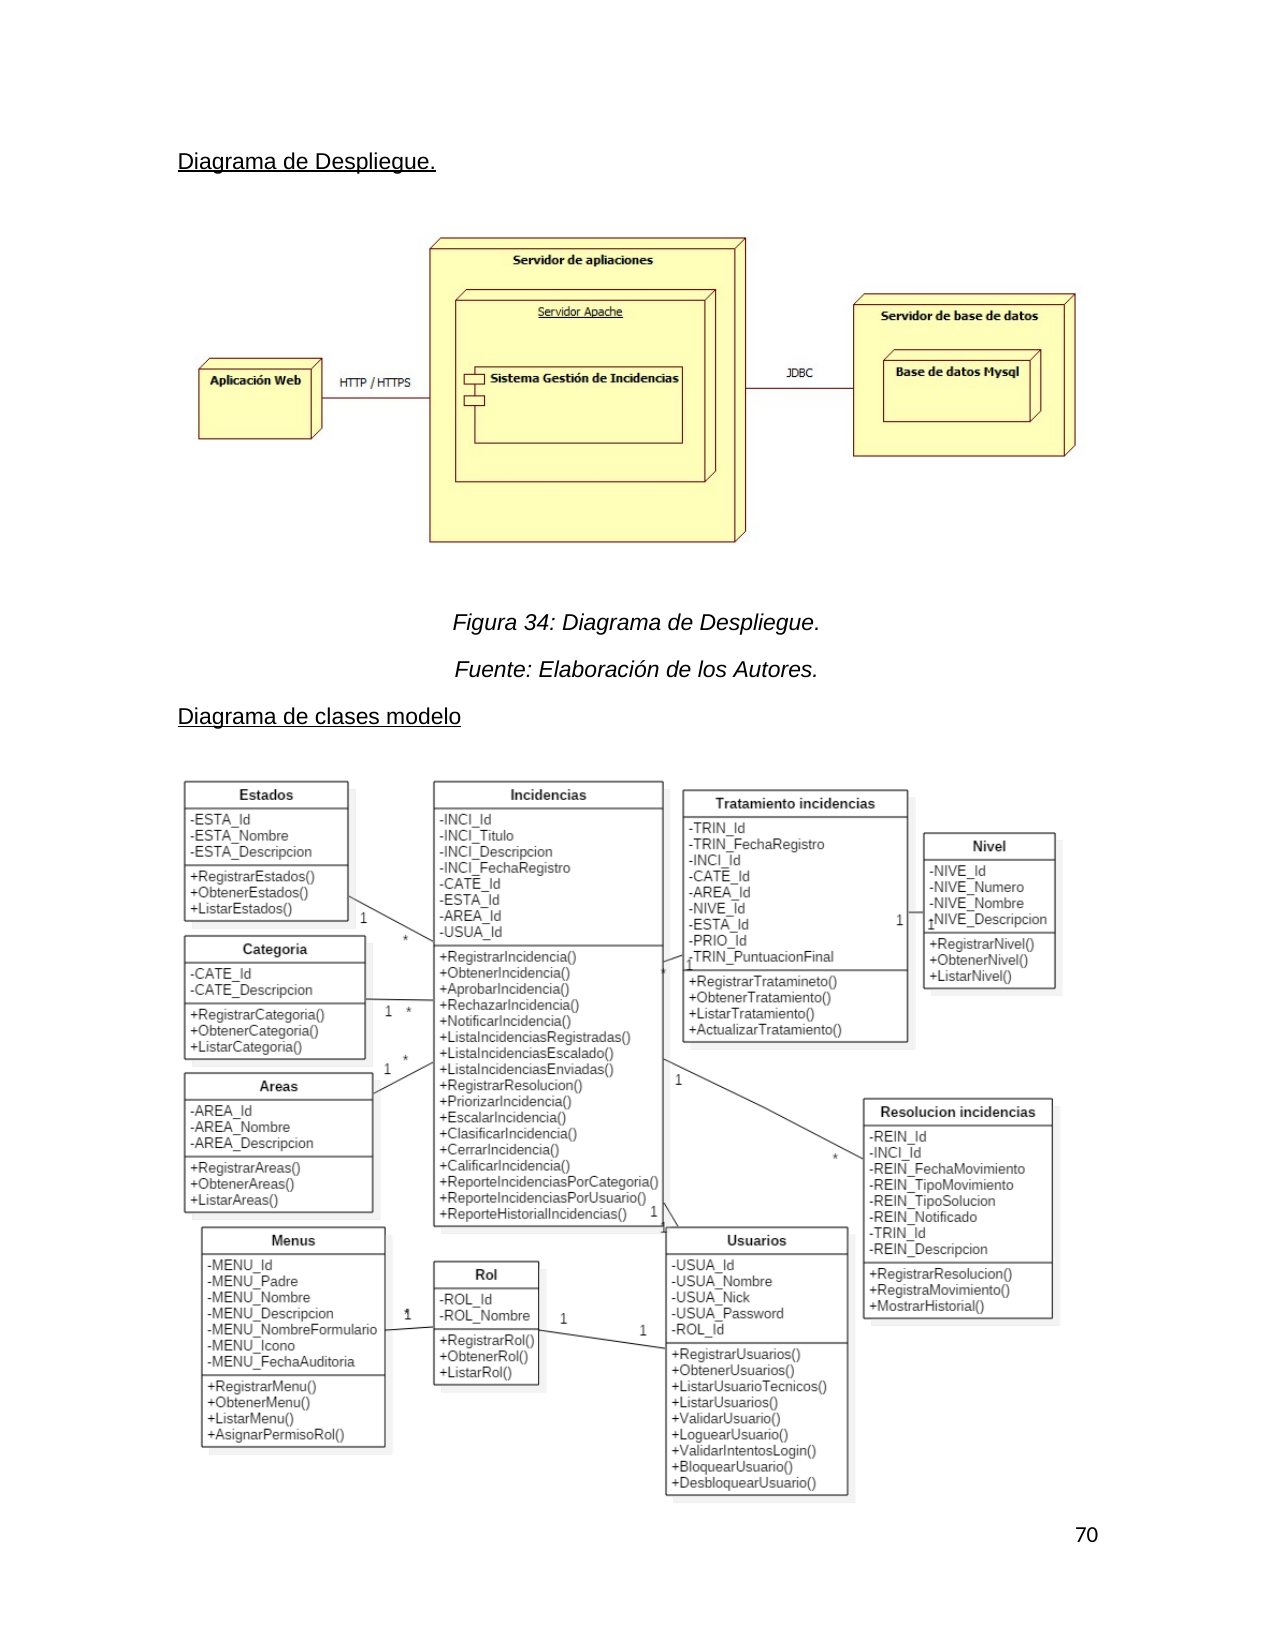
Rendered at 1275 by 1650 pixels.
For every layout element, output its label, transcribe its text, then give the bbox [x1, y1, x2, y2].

picture [174, 771, 1098, 1538]
text Figura 34: Diagrama de Despliegue. [177, 608, 1098, 635]
text Fuente: Elaboración de los Autores. [177, 656, 1098, 682]
picture [177, 217, 1097, 564]
text Diagrama de clases modelo [177, 703, 1098, 729]
text Diagrama de Despliegue. [177, 148, 1098, 174]
